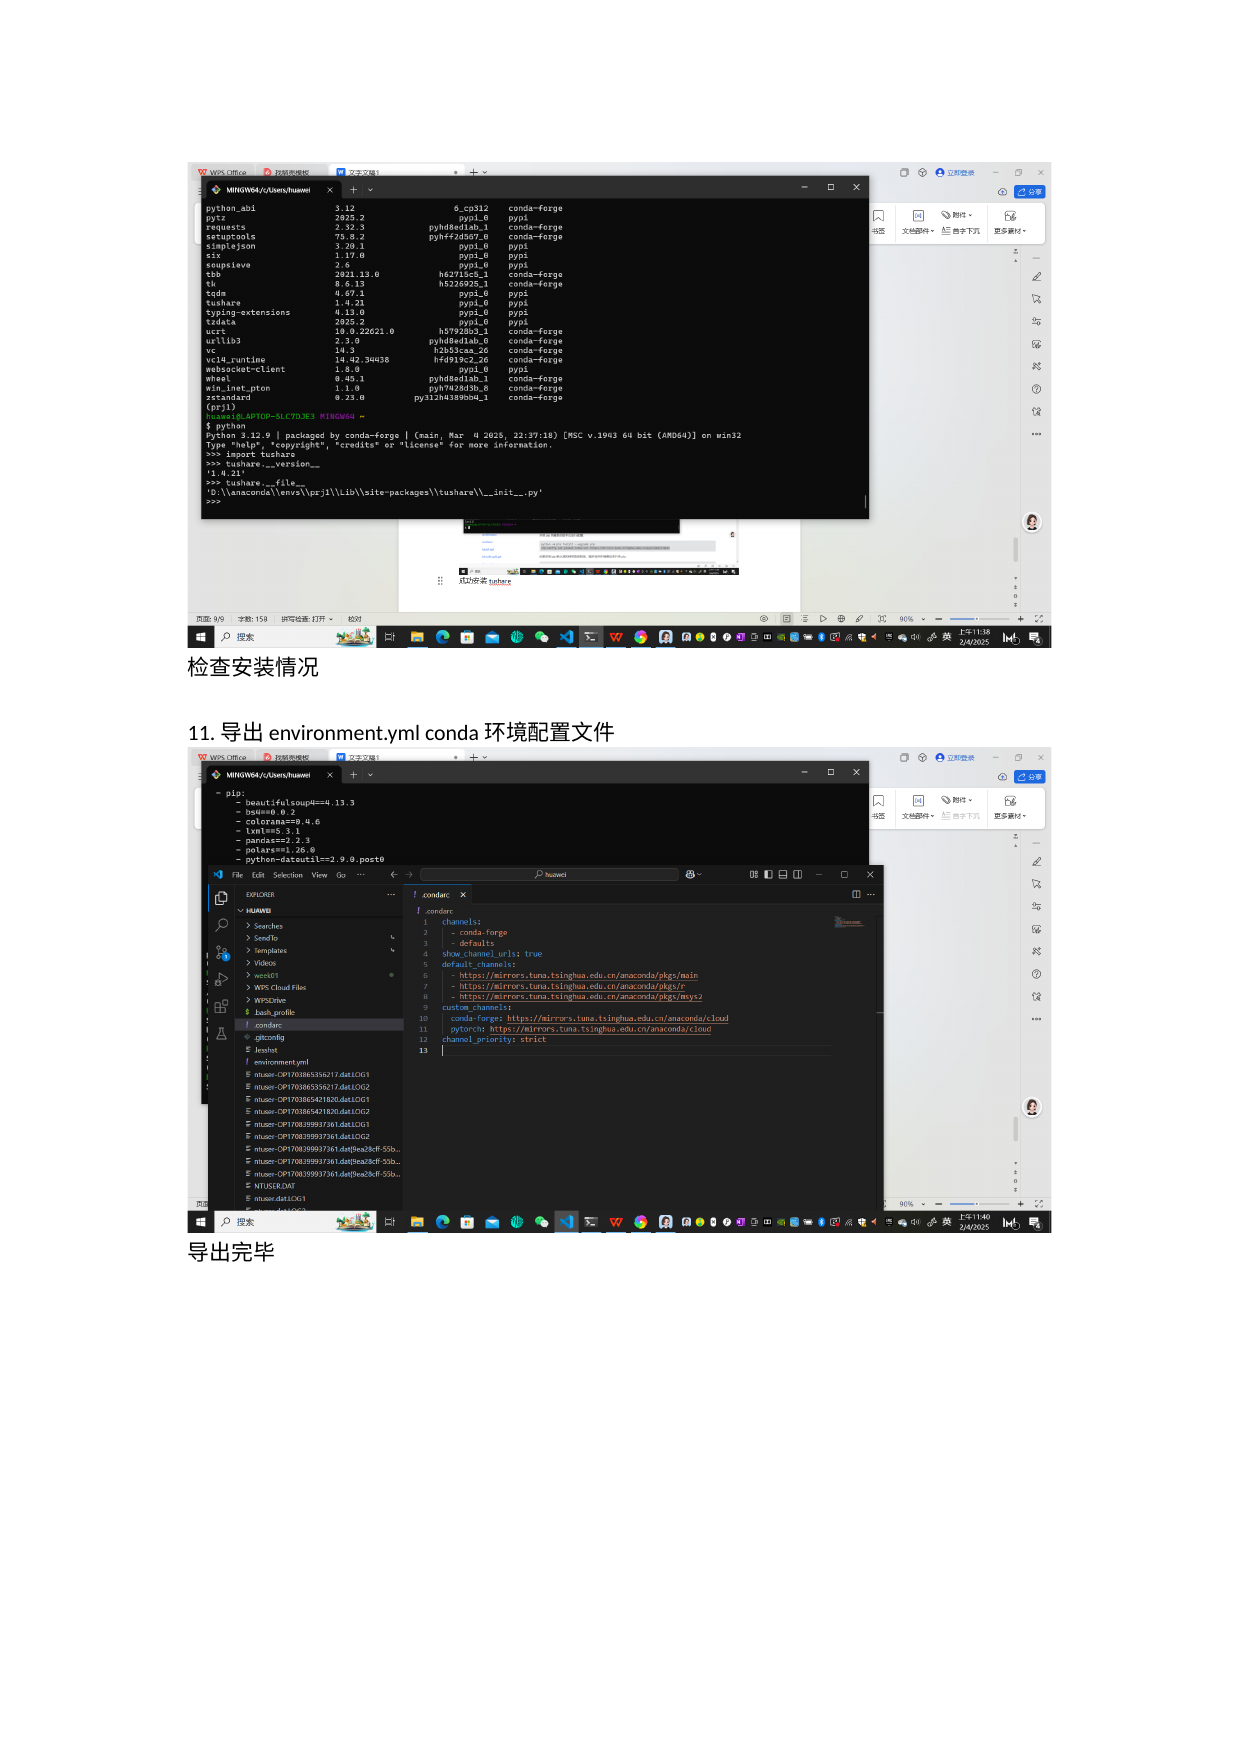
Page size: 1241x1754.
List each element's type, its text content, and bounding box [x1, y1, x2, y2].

picture [187, 162, 1052, 648]
picture [187, 747, 1052, 1233]
list 导出完毕 [187, 1234, 1053, 1267]
list 导出 environment.yml conda 环境配置文件 [187, 714, 1053, 747]
